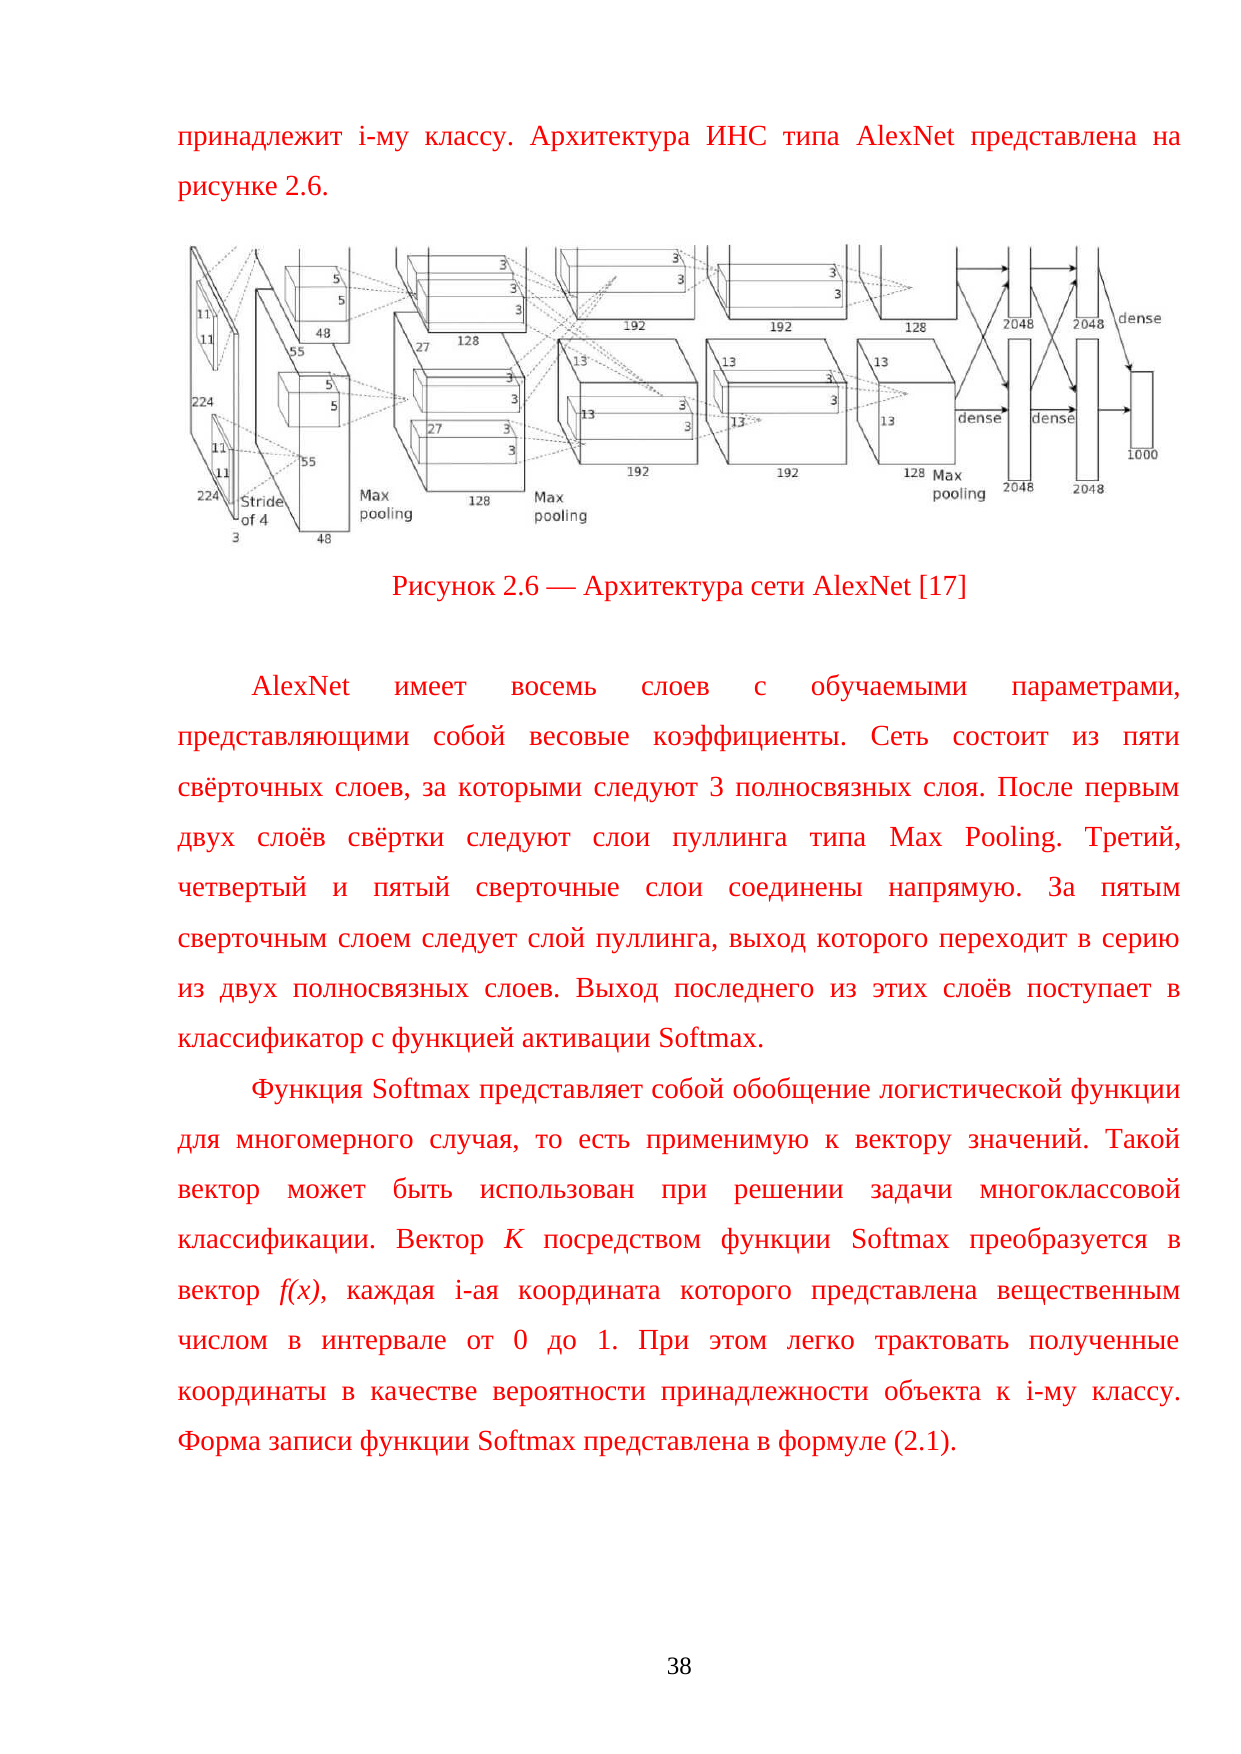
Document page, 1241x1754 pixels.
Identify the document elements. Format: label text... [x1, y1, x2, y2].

text Рисунок 2.6 — Архитектура сети AlexNet [17] [177, 568, 1181, 601]
picture [177, 218, 1181, 554]
text AlexNet имеет восемь слоев с обучаемыми параметрами, представляющими собой весовые коэффициенты. Сеть состоит из пяти свёрточных слоев, за которыми следуют 3 полносвязных слоя. После первым двух слоёв свёртки следуют слои пуллинга типа Max Pooling. Третий, четвертый и пятый сверточные слои соединены напрямую. За пятым сверточным слоем следует слой пуллинга, выход которого переходит в серию из двух полносвязных слоев. Выход последнего из этих слоёв поступает в классификатор с функцией активации Softmax. [177, 668, 1181, 1054]
text Функция Softmax представляет собой обобщение логистической функции для многомерного случая, то есть применимую к вектору значений. Такой вектор может быть использован при решении задачи многоклассовой классификации. Вектор K посредством функции Softmax преобразуется в вектор f(x), каждая i-ая координата которого представлена вещественным числом в интервале от 0 до 1. При этом легко трактовать полученные координаты в качестве вероятности принадлежности объекта к i-му классу. Форма записи функции Softmax представлена в формуле (2.1). [177, 1071, 1181, 1456]
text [177, 118, 1181, 202]
